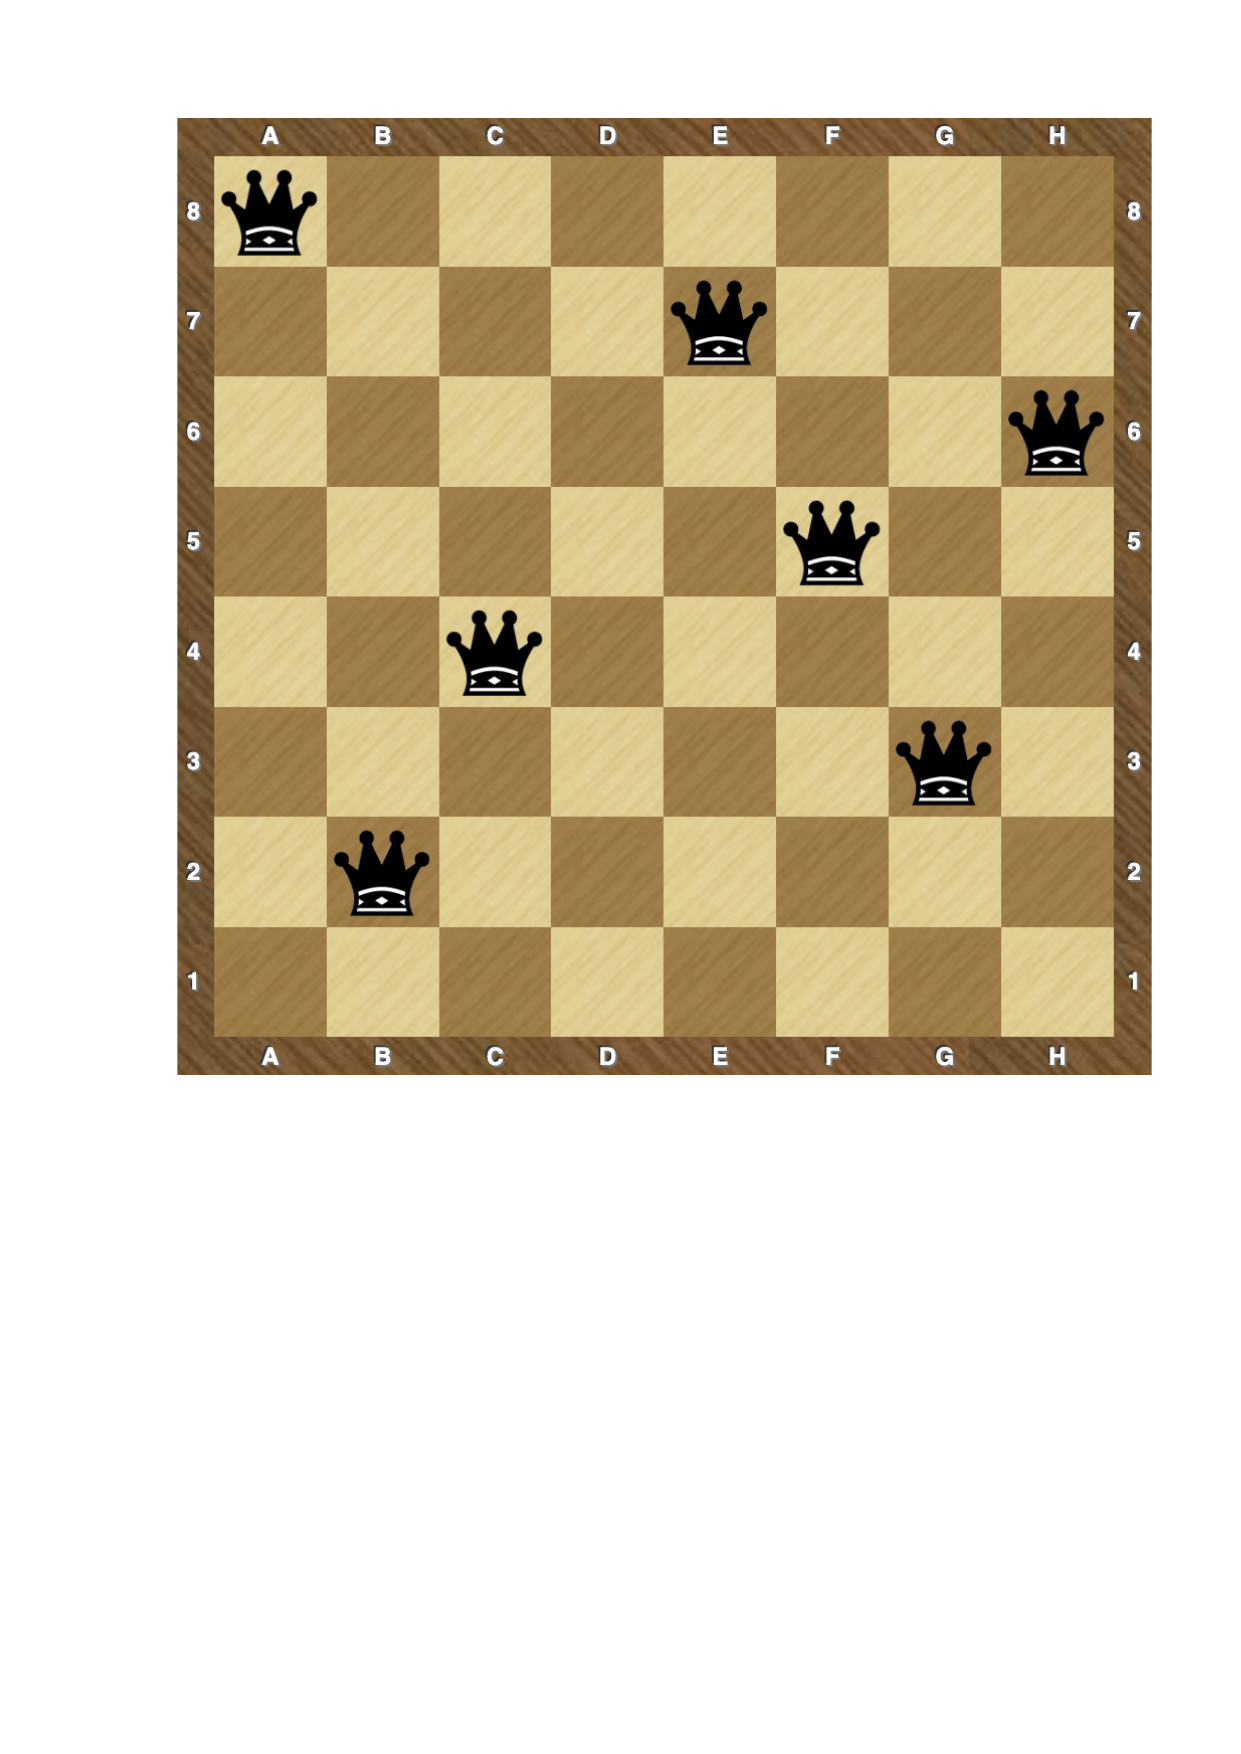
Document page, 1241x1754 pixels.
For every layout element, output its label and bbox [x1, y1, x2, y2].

picture [177, 118, 1152, 1075]
